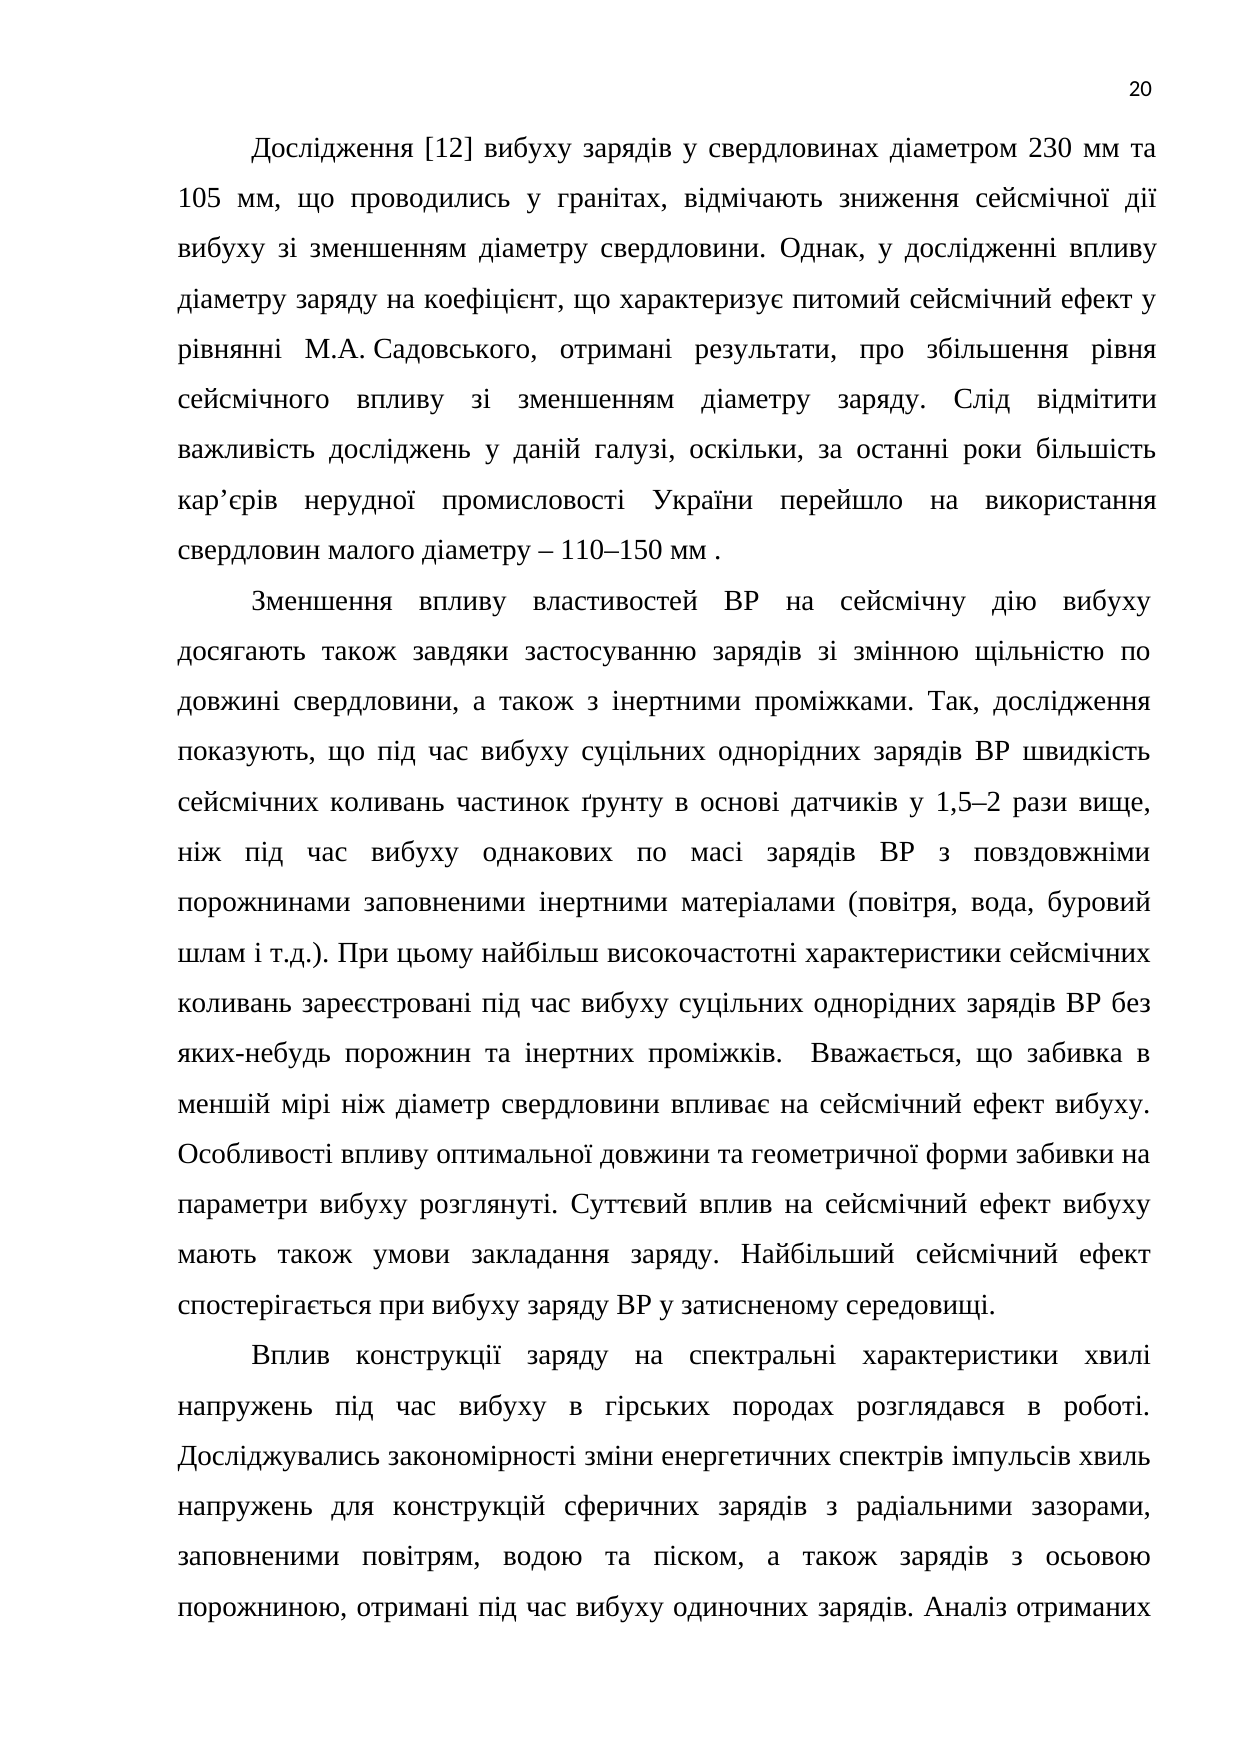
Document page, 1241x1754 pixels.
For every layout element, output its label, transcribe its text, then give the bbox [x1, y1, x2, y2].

text Зменшення впливу властивостей ВР на сейсмічну дію вибуху досягають також завдяки застосуванню зарядів зі змінною щільністю по довжині свердловини, а також з інертними проміжками. Так, дослідження показують, що під час вибуху суцільних однорідних зарядів ВР швидкість сейсмічних коливань частинок ґрунту в основі датчиків у 1,5–2 рази вище, ніж під час вибуху однакових по масі зарядів ВР з повздовжніми порожнинами заповненими інертними матеріалами (повітря, вода, буровий шлам і т.д.). При цьому найбільш високочастотні характеристики сейсмічних коливань зареєстровані під час вибуху суцільних однорідних зарядів ВР без яких-небудь порожнин та інертних проміжків. Вважається, що забивка в меншій мірі ніж діаметр свердловини впливає на сейсмічний ефект вибуху. Особливості впливу оптимальної довжини та геометричної форми забивки на параметри вибуху розглянуті. Суттєвий вплив на сейсмічний ефект вибуху мають також умови закладання заряду. Найбільший сейсмічний ефект спостерігається при вибуху заряду ВР у затисненому середовищі. [177, 583, 1152, 1321]
text Дослідження [12] вибуху зарядів у свердловинах діаметром та , що проводились у гранітах, відмічають зниження сейсмічної дії вибуху зі зменшенням діаметру свердловини. Однак, у дослідженні впливу діаметру заряду на коефіцієнт, що характеризує питомий сейсмічний ефект у рівнянні М.А. Садовського, отримані результати, про збільшення рівня сейсмічного впливу зі зменшенням діаметру заряду. Слід відмітити важливість досліджень у даній галузі, оскільки, за останні роки більшість кар’єрів нерудної промисловості України перейшло на використання свердловин малого діаметру – 110–150 мм . [177, 130, 1158, 566]
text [177, 1337, 1152, 1622]
